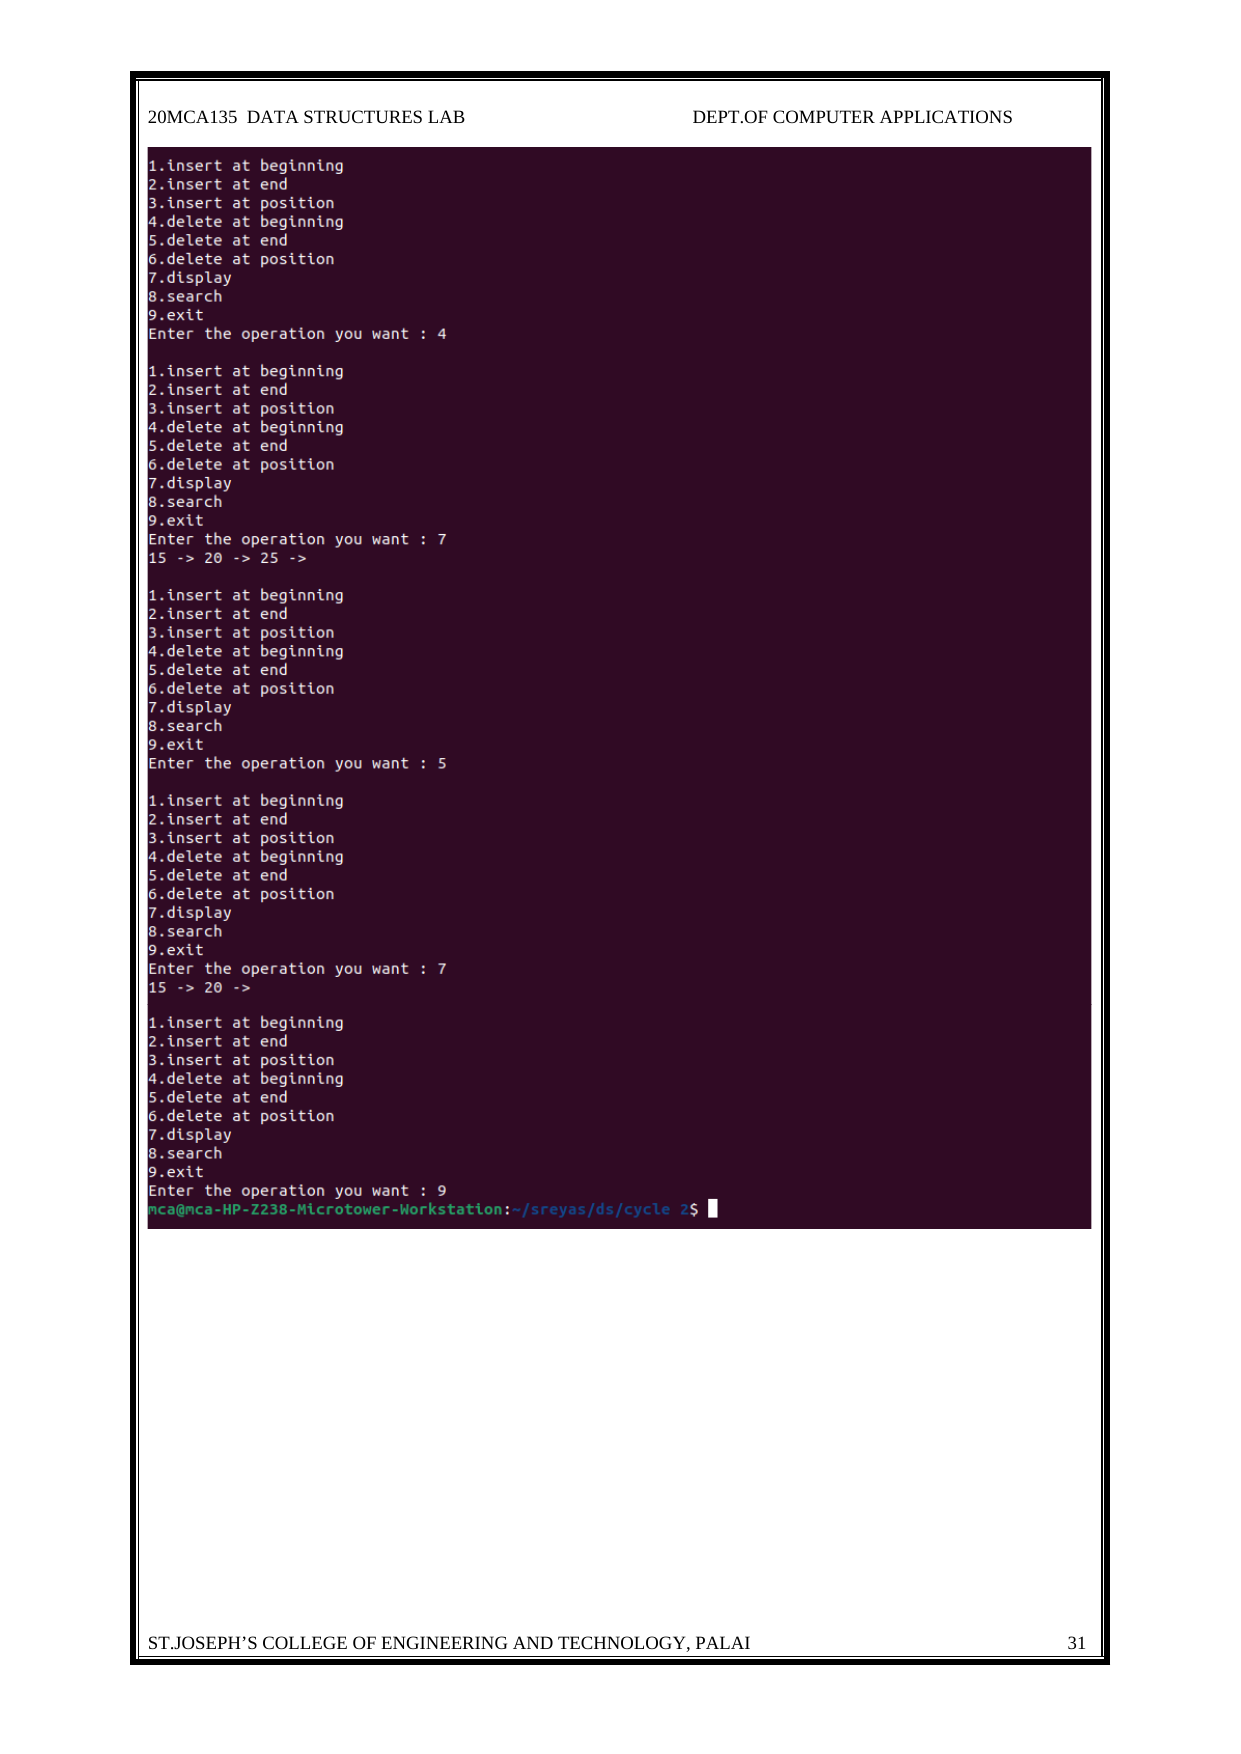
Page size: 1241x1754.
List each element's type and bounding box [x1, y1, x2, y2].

picture [147, 147, 1092, 1229]
